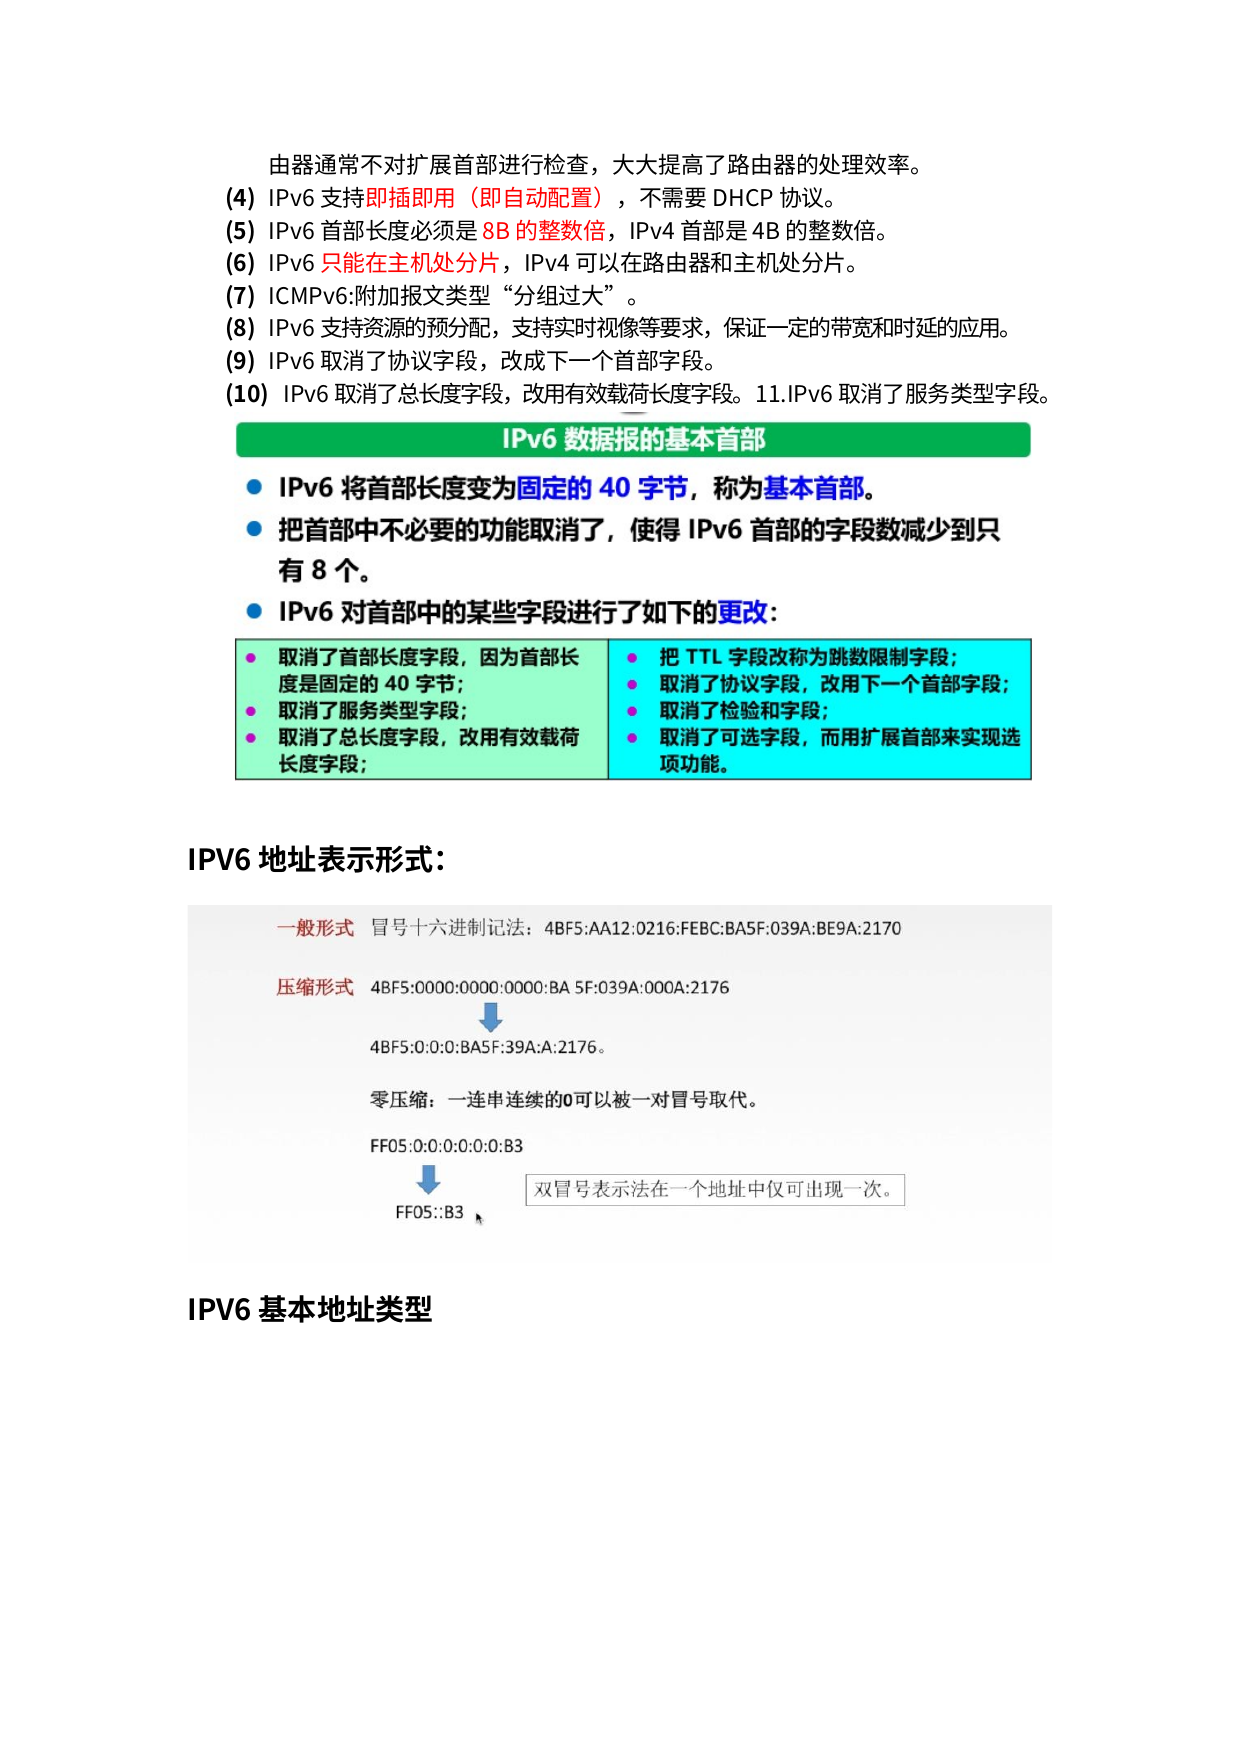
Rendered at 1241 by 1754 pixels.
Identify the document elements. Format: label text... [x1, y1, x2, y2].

text 由器通常不对扩展首部进行检查，大大提高了路由器的处理效率。 [269, 147, 1240, 181]
subtitle IPV6 地址表示形式： [187, 836, 1240, 878]
picture [187, 905, 1053, 1263]
list ICMPv6:附加报文类型“分组过大”。 [225, 278, 1240, 311]
list IPv6 首部长度必须是 8B 的整数倍，IPv4 首部是 4B 的整数倍。 [225, 213, 1240, 246]
list IPv6 支持资源的预分配，支持实时视像等要求，保证一定的带宽和时延的应用。 [225, 311, 1240, 343]
picture [234, 412, 1033, 781]
list IPv6 支持即插即用（即自动配置），不需要 DHCP 协议。 [225, 181, 1240, 213]
list IPv6 只能在主机处分片，IPv4 可以在路由器和主机处分片。 [225, 246, 1240, 278]
list IPv6 取消了总长度字段，改用有效载荷长度字段。11.IPv6 取消了服务类型字段。 [225, 376, 1240, 409]
list IPv6 取消了协议字段，改成下一个首部字段。 [225, 343, 1240, 376]
